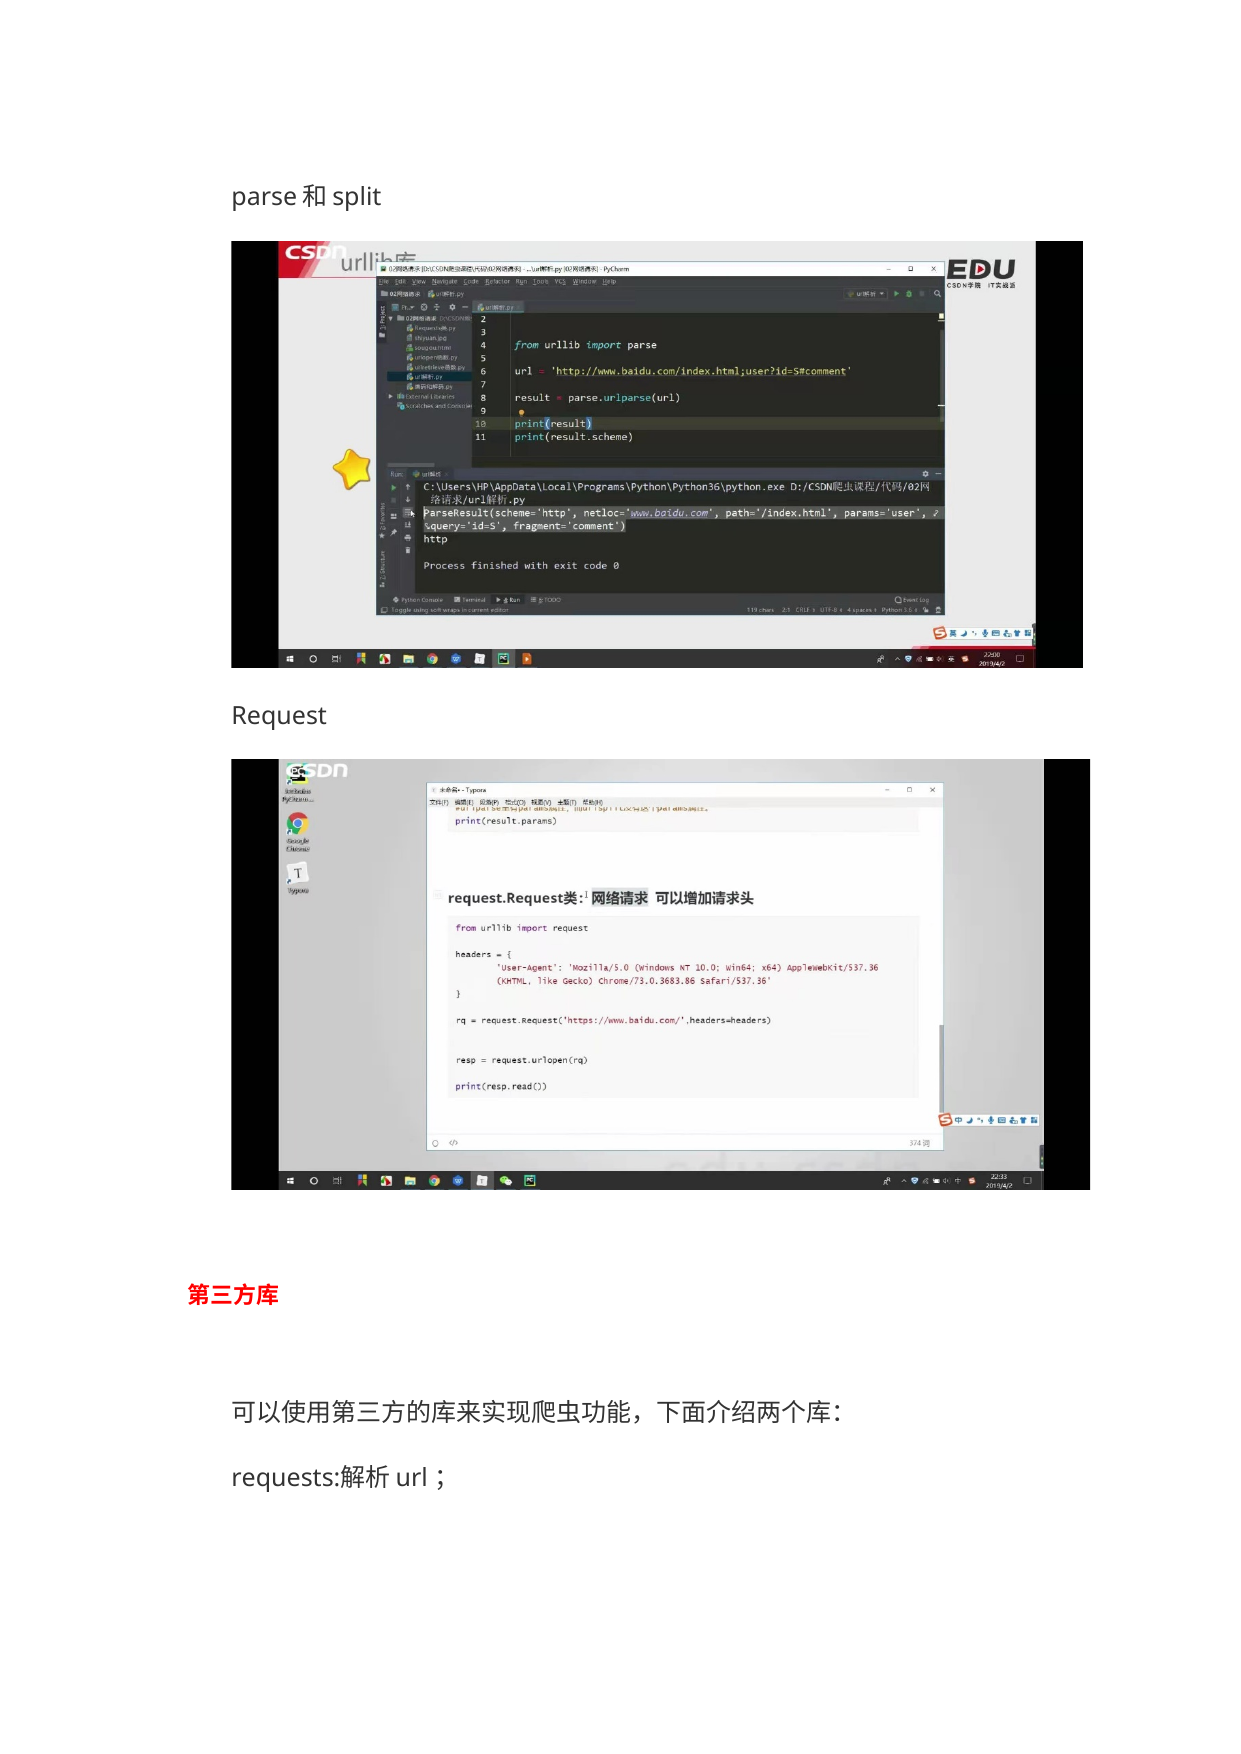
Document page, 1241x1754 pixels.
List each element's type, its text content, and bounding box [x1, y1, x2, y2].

subtitle 第三方库 [187, 1262, 1053, 1327]
text parse和split [187, 162, 1053, 227]
picture [231, 759, 1091, 1190]
text requests:解析url ； [187, 1443, 1053, 1508]
text 可以使用第三方的库来实现爬虫功能，下面介绍两个库： [187, 1378, 1053, 1443]
picture [231, 241, 1083, 668]
text Request [187, 682, 1053, 747]
